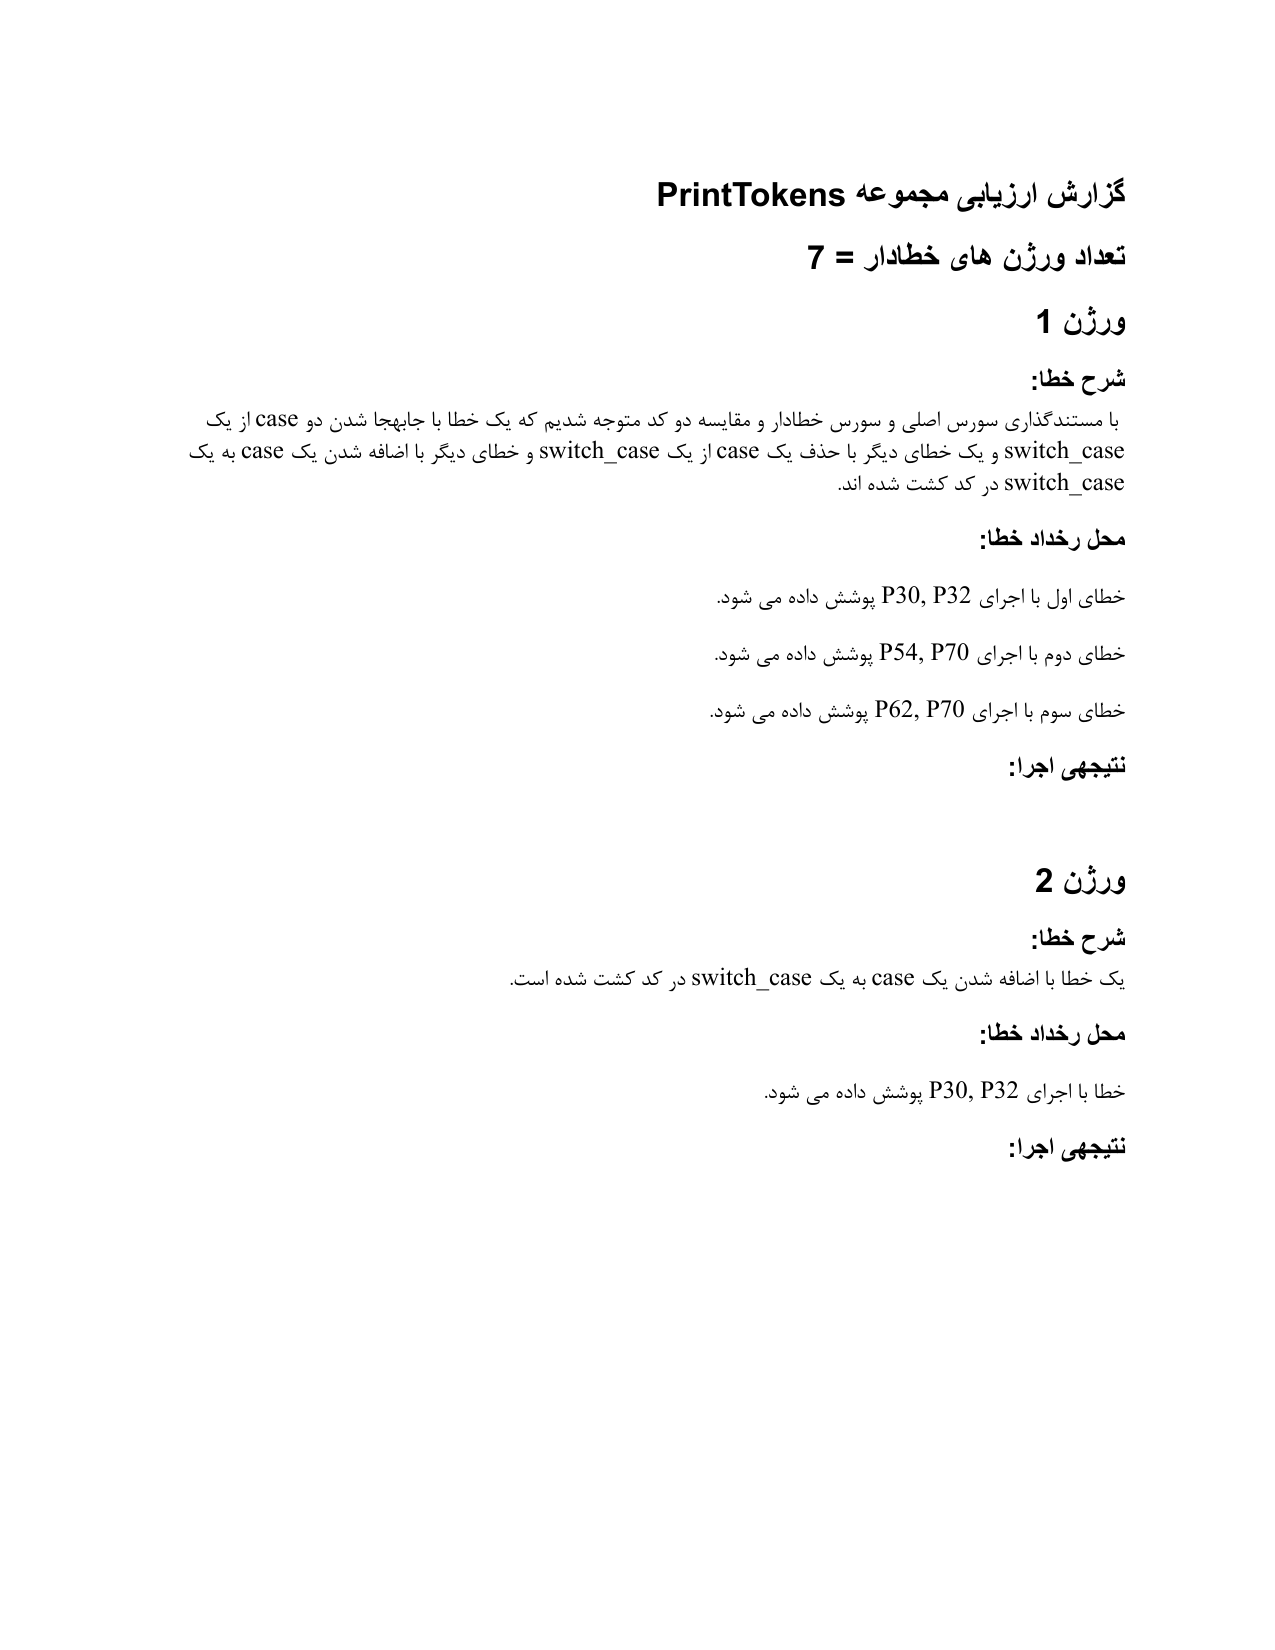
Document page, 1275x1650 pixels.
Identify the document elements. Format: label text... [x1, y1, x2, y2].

text نتیجهی اجرا: [150, 1132, 1125, 1163]
text با مستندگذاری سورس اصلی و سورس خطادار و مقایسه دو کد متوجه شدیم که یک خطا با جابهجا شدن دو case از یک switch_case و یک خطای دیگر با حذف یک case از یک switch_case و خطای دیگر با اضافه شدن یک case به یک switch_case در کد کشت شده اند. [150, 403, 1125, 499]
subtitle تعداد ورژن های خطادار = 7 [150, 238, 1125, 277]
text خطای دوم با اجرای P54, P70 پوشش داده می شود. [150, 637, 1125, 669]
subtitle شرح خطا: [150, 365, 1125, 397]
subtitle گزارش ارزیابی مجموعه PrintTokens [150, 175, 1125, 213]
text یک خطا با اضافه شدن یک case به یک switch_case در کد کشت شده است. [150, 962, 1125, 994]
text خطای سوم با اجرای P62, P70 پوشش داده می شود. [150, 694, 1125, 726]
subtitle شرح خطا: [150, 924, 1125, 956]
text محل رخداد خطا: [150, 1019, 1125, 1050]
subtitle ورژن 1 [150, 302, 1125, 340]
text خطای اول با اجرای P30, P32 پوشش داده می شود. [150, 580, 1125, 612]
text نتیجهی اجرا: [150, 751, 1125, 782]
text محل رخداد خطا: [150, 524, 1125, 555]
text خطا با اجرای P30, P32 پوشش داده می شود. [150, 1075, 1125, 1107]
subtitle ورژن 2 [150, 861, 1125, 899]
